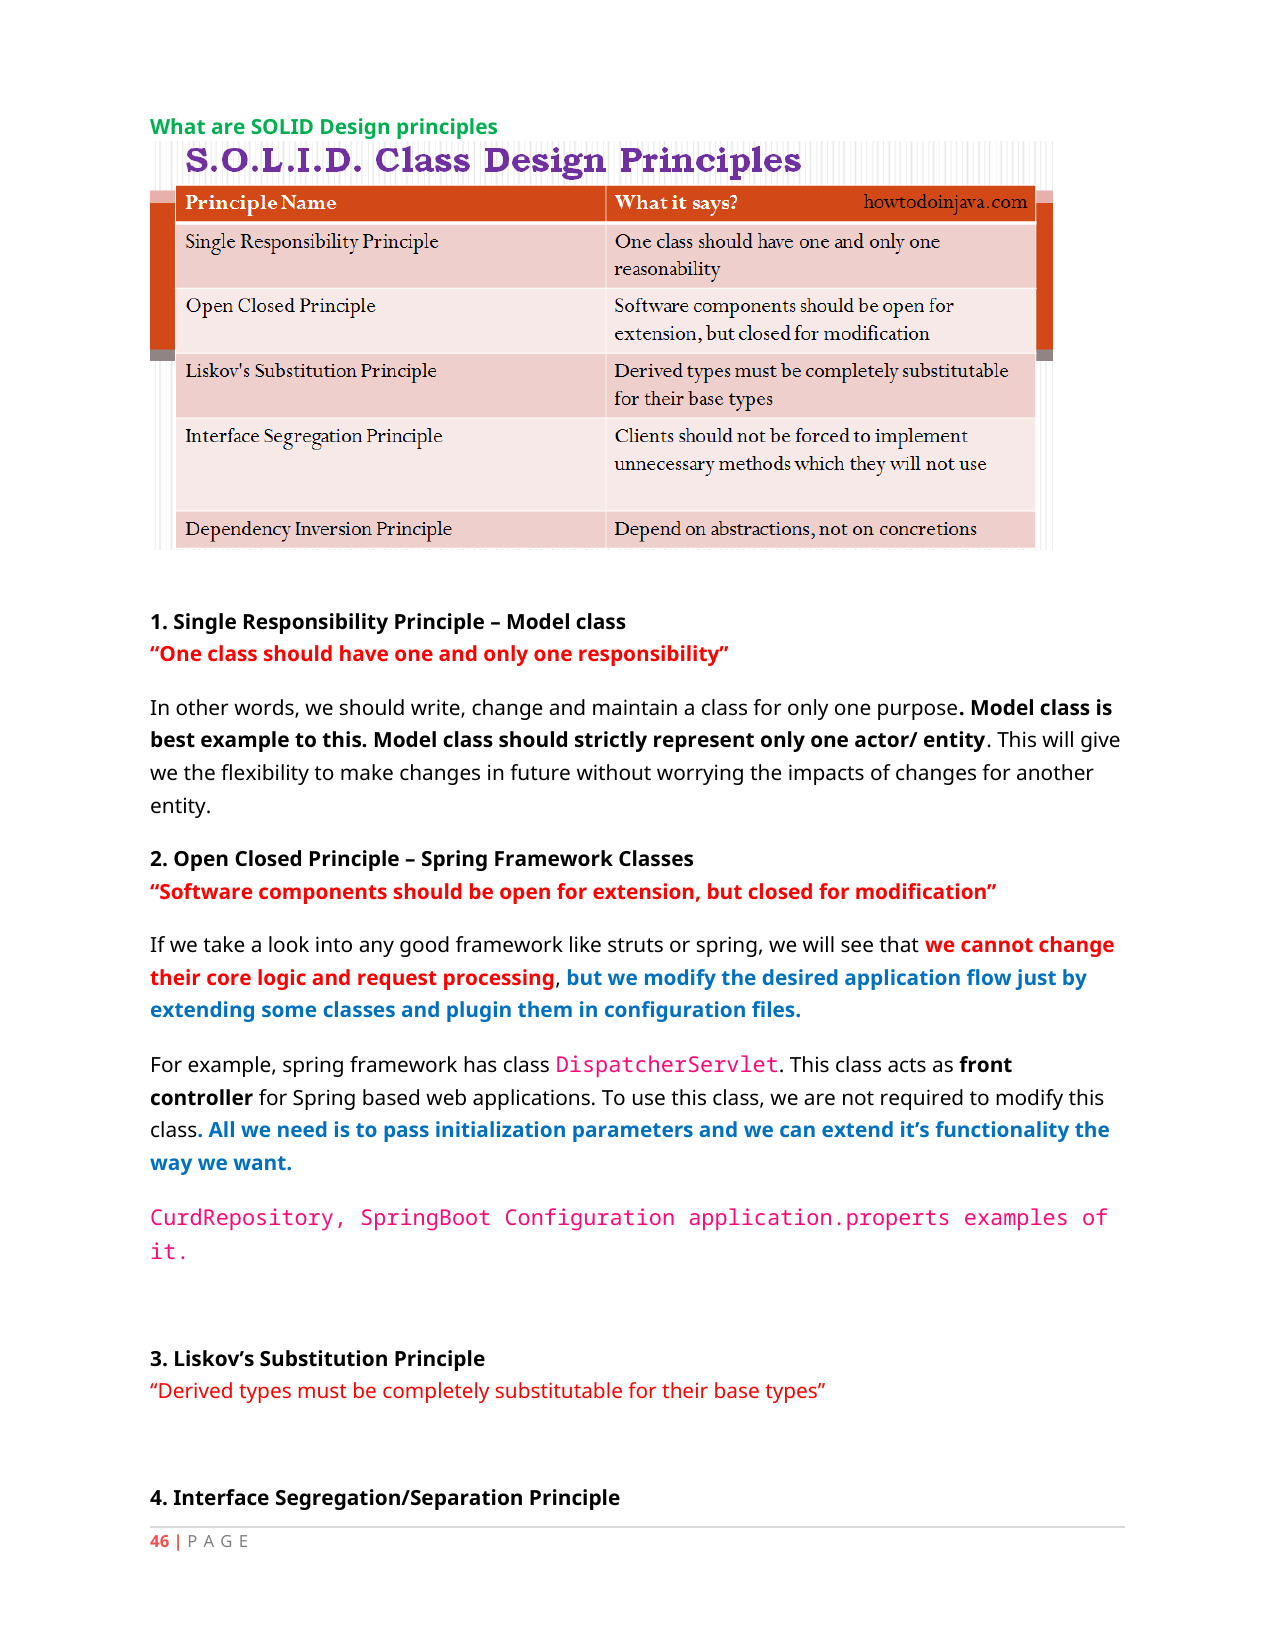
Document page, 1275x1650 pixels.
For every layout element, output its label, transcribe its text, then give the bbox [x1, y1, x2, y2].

text 2. Open Closed Principle – Spring Framework Classes [150, 844, 1125, 873]
text If we take a look into any good framework like struts or spring, we will see that we cannot change their core logic and request processing, but we modify the desired application flow just by extending some classes and plugin them in configuration files. [150, 930, 1125, 1024]
text For example, spring framework has class DispatcherServlet. This class acts as front controller for Spring based web applications. To use this class, we are not required to modify this class. All we need is to pass initialization parameters and we can extend it’s functionality the way we want. [150, 1049, 1125, 1176]
picture [150, 141, 1053, 550]
text “Derived types must be completely substitutable for their base types” [150, 1377, 1125, 1405]
text “Software components should be open for extension, but closed for modification” [150, 877, 1125, 905]
text In other words, we should write, change and maintain a class for only one purpose. Model class is best example to this. Model class should strictly represent only one actor/ entity. This will give we the flexibility to make changes in future without worrying the impacts of changes for another entity. [150, 693, 1125, 819]
text CurdRepository, SpringBoot Configuration application.properts examples of it. [150, 1201, 1125, 1265]
text 4. Interface Segregation/Separation Principle [150, 1483, 1125, 1512]
text 3. Liskov’s Substitution Principle [150, 1344, 1125, 1372]
subtitle What are SOLID Design principles [150, 112, 1125, 141]
text “One class should have one and only one responsibility” [150, 639, 1125, 668]
text 1. Single Responsibility Principle – Model class [150, 607, 1125, 635]
